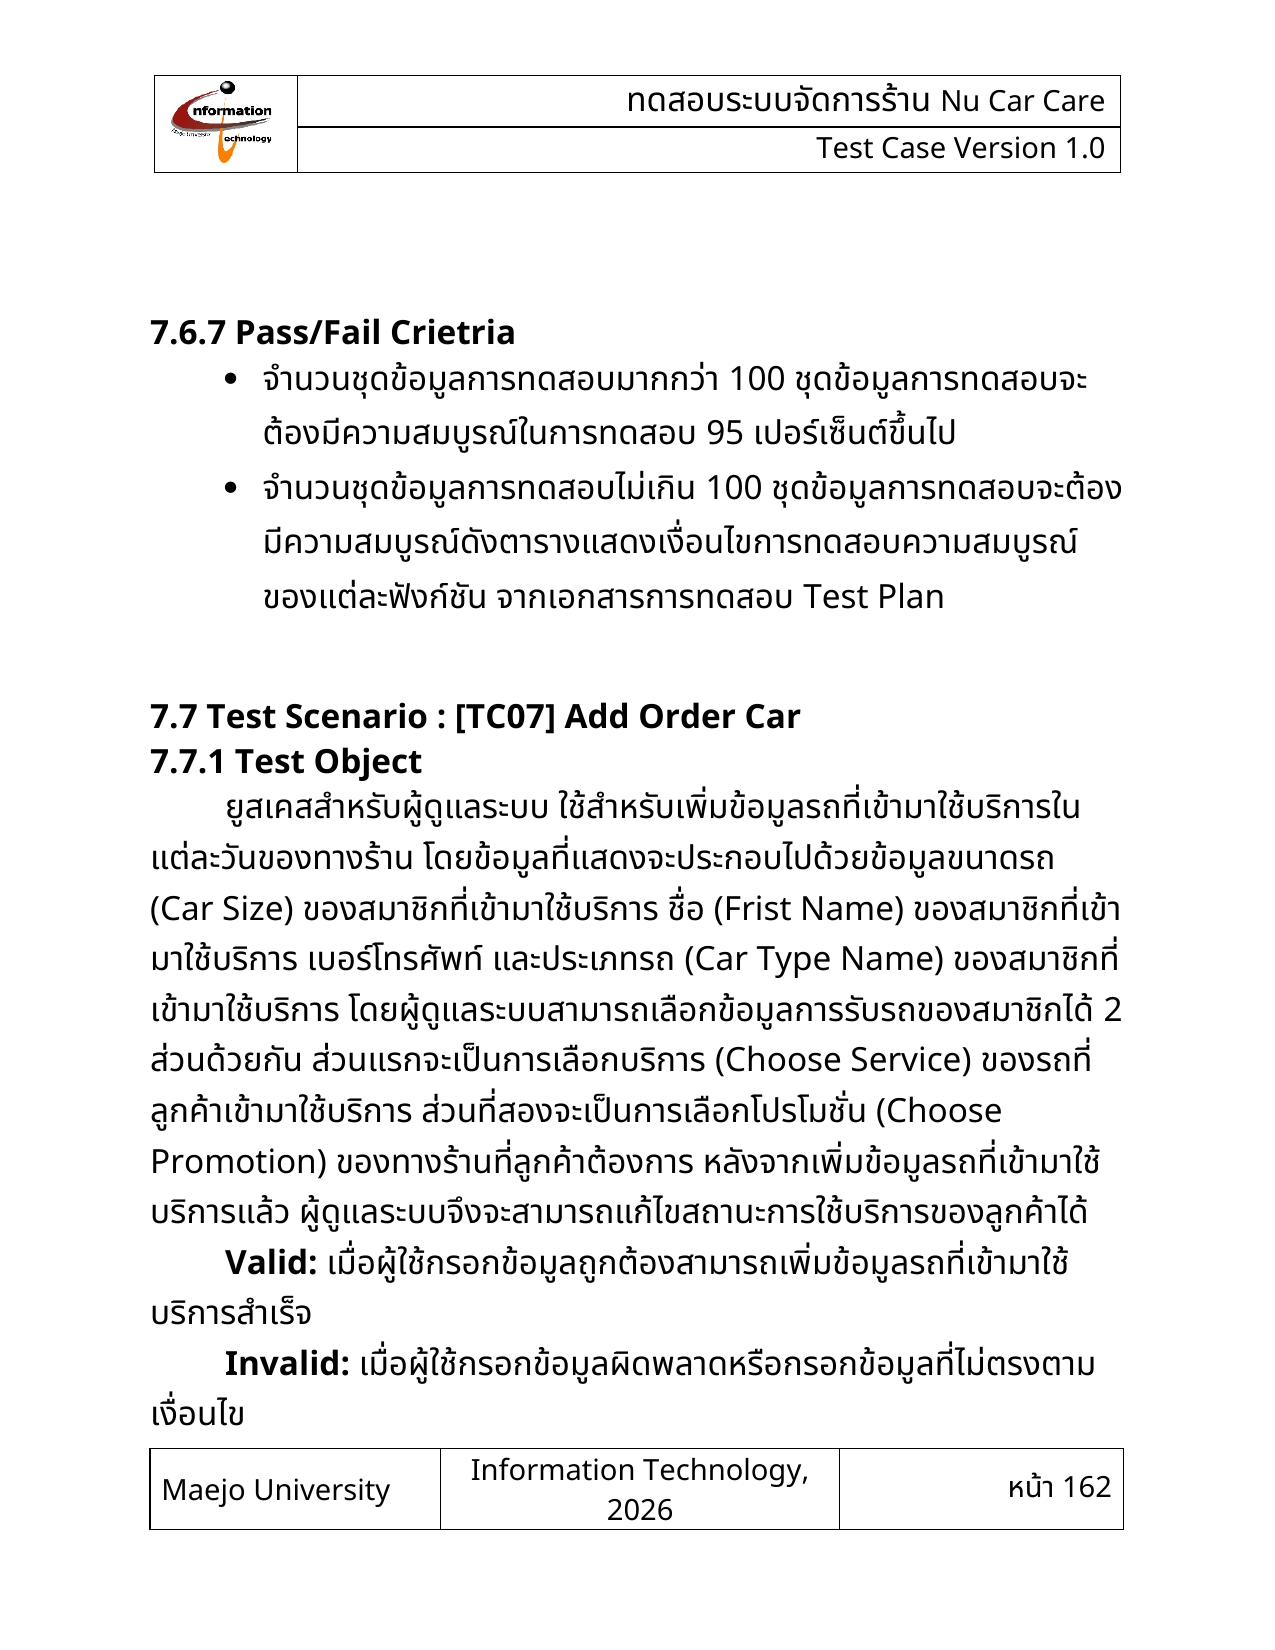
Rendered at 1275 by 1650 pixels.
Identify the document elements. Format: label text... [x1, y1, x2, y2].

text ยูสเคสสำหรับผู้ดูแลระบบ ใช้สำหรับเพิ่มข้อมูลรถที่เข้ามาใช้บริการในแต่ละวันของทางร้าน โดยข้อมูลที่แสดงจะประกอบไปด้วยข้อมูลขนาดรถ (Car Size) ของสมาชิกที่เข้ามาใช้บริการ ชื่อ (Frist Name) ของสมาชิกที่เข้ามาใช้บริการ เบอร์โทรศัพท์ และประเภทรถ (Car Type Name) ของสมาชิกที่เข้ามาใช้บริการ โดยผู้ดูแลระบบสามารถเลือกข้อมูลการรับรถของสมาชิกได้ 2 ส่วนด้วยกัน ส่วนแรกจะเป็นการเลือกบริการ (Choose Service) ของรถที่ลูกค้าเข้ามาใช้บริการ ส่วนที่สองจะเป็นการเลือกโปรโมชั่น (Choose Promotion) ของทางร้านที่ลูกค้าต้องการ หลังจากเพิ่มข้อมูลรถที่เข้ามาใช้บริการแล้ว ผู้ดูแลระบบจึงจะสามารถแก้ไขสถานะการใช้บริการของลูกค้าได้ [150, 783, 1125, 1238]
text 7.7.1 Test Object [150, 738, 1125, 783]
picture [170, 81, 272, 163]
text Valid: เมื่อผู้ใช้กรอกข้อมูลถูกต้องสามารถเพิ่มข้อมูลรถที่เข้ามาใช้บริการสำเร็จ [150, 1238, 1125, 1339]
text 7.7 Test Scenario : [TC07] Add Order Car [150, 693, 1125, 738]
list จำนวนชุดข้อมูลการทดสอบมากกว่า 100 ชุดข้อมูลการทดสอบจะต้องมีความสมบูรณ์ในการทดสอบ 95 เปอร์เซ็นต์ขึ้นไป [225, 354, 1125, 459]
list จำนวนชุดข้อมูลการทดสอบไม่เกิน 100 ชุดข้อมูลการทดสอบจะต้องมีความสมบูรณ์ดังตารางแสดงเงื่อนไขการทดสอบความสมบูรณ์ของแต่ละฟังก์ชัน จากเอกสารการทดสอบ Test Plan [225, 463, 1125, 623]
text Invalid: เมื่อผู้ใช้กรอกข้อมูลผิดพลาดหรือกรอกข้อมูลที่ไม่ตรงตามเงื่อนไข [150, 1339, 1125, 1441]
text 7.6.7 Pass/Fail Crietria [150, 309, 1125, 354]
